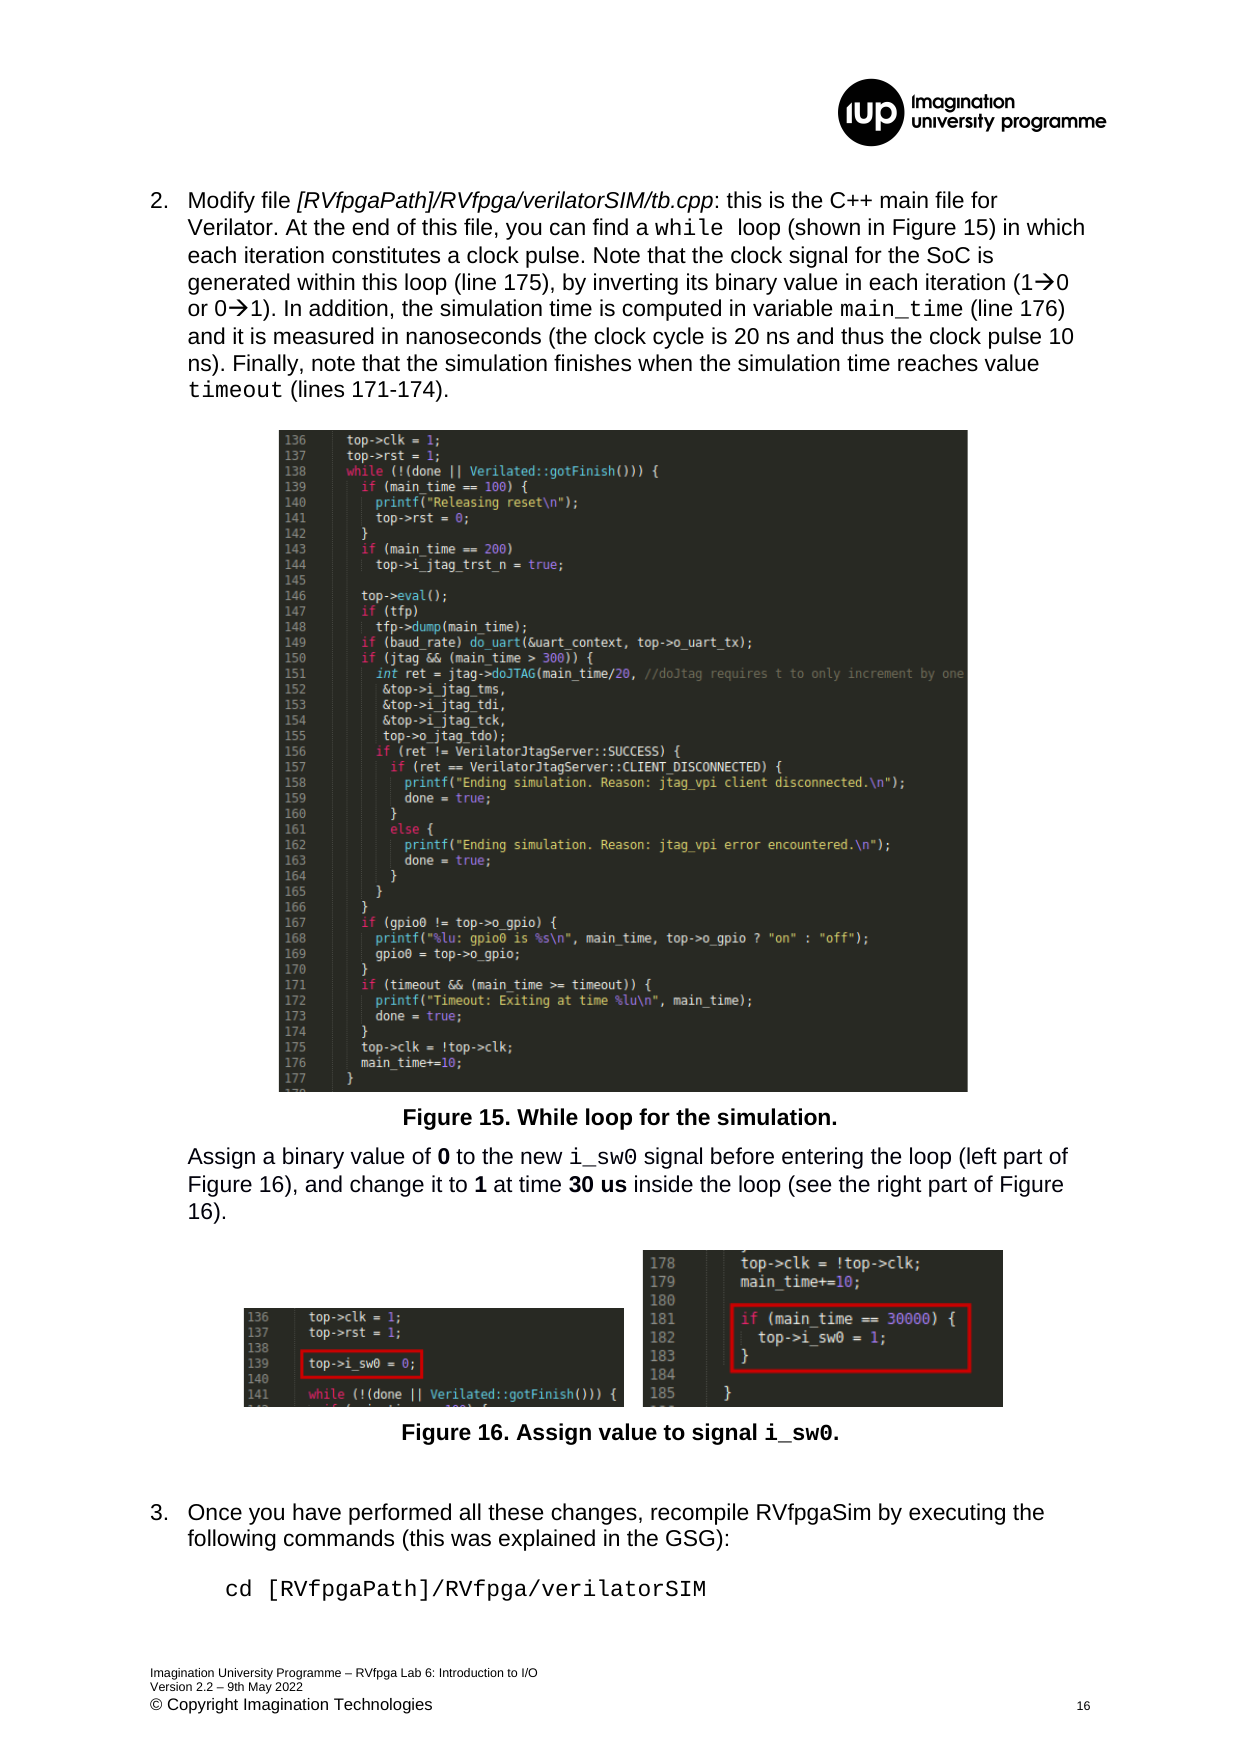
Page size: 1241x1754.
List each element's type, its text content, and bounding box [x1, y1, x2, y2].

picture [243, 1308, 624, 1407]
list cd [RVfpgaPath]/RVfpga/verilatorSIM [225, 1578, 1090, 1603]
list Once you have performed all these changes, recompile RVfpgaSim by executing the following commands (this was explained in the GSG): [150, 1498, 1090, 1551]
list Modify file [RVfpgaPath]/RVfpga/verilatorSIM/tb.cpp: this is the C++ main file for Verilator. At the end of this file, you can find a while loop (shown in Figure 15) in which each iteration constitutes a clock pulse. Note that the clock signal for the SoC is generated within this loop (line 175), by inverting its binary value in each iteration (10 or 01). In addition, the simulation time is computed in variable main_time (line 176) and it is measured in nanoseconds (the clock cycle is 20 ns and thus the clock pulse 10 ns). Finally, note that the simulation finishes when the simulation time reaches value timeout (lines 171-174). [150, 187, 1090, 404]
picture [642, 1250, 1003, 1407]
list Assign a binary value of 0 to the new i_sw0 signal before entering the loop (left part of Figure 16), and change it to 1 at time 30 us inside the loop (see the right part of Figure 16). [187, 1143, 1090, 1224]
picture [278, 430, 968, 1092]
picture [837, 77, 1108, 148]
